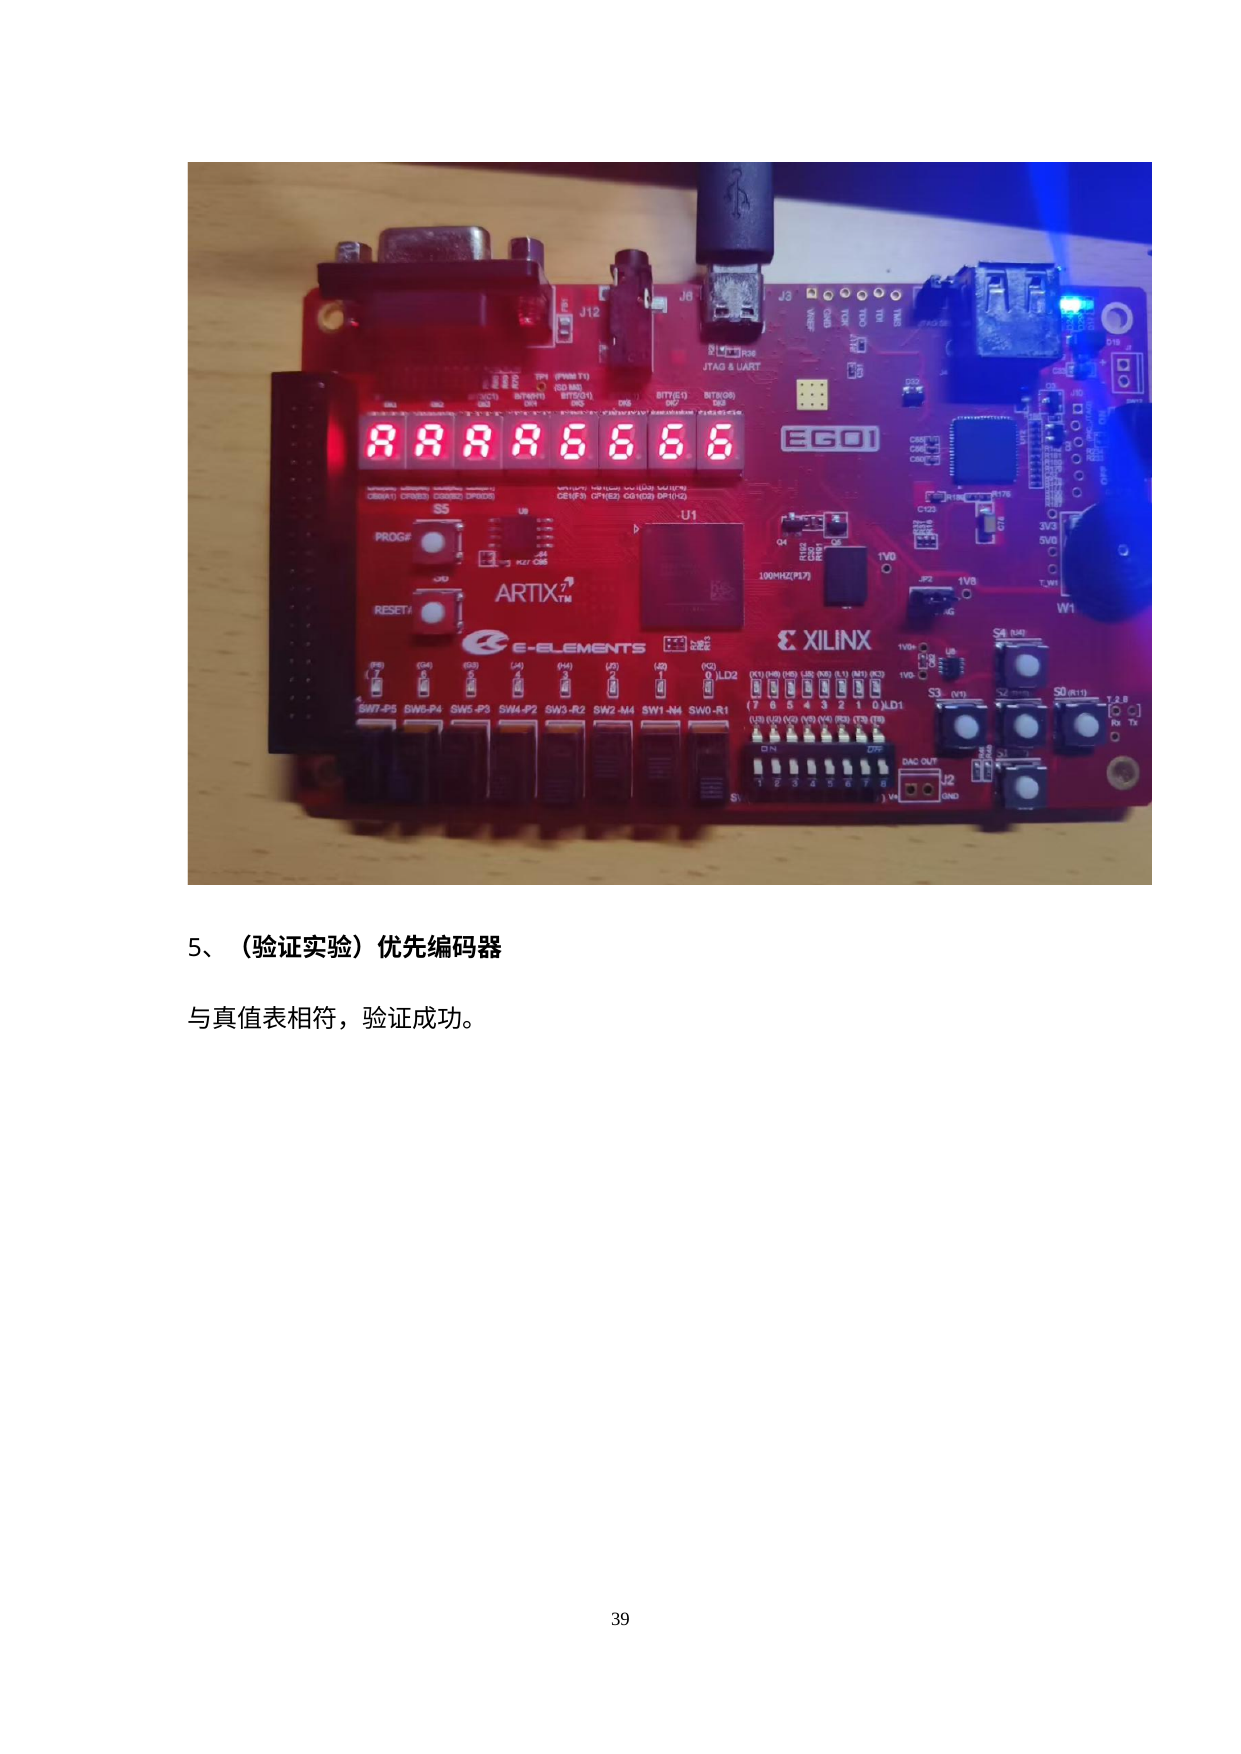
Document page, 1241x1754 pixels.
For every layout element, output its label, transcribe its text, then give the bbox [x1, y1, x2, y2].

list （验证实验）优先编码器 [187, 913, 1053, 978]
list 与真值表相符，验证成功。 [187, 984, 1053, 1049]
picture [189, 162, 1151, 885]
